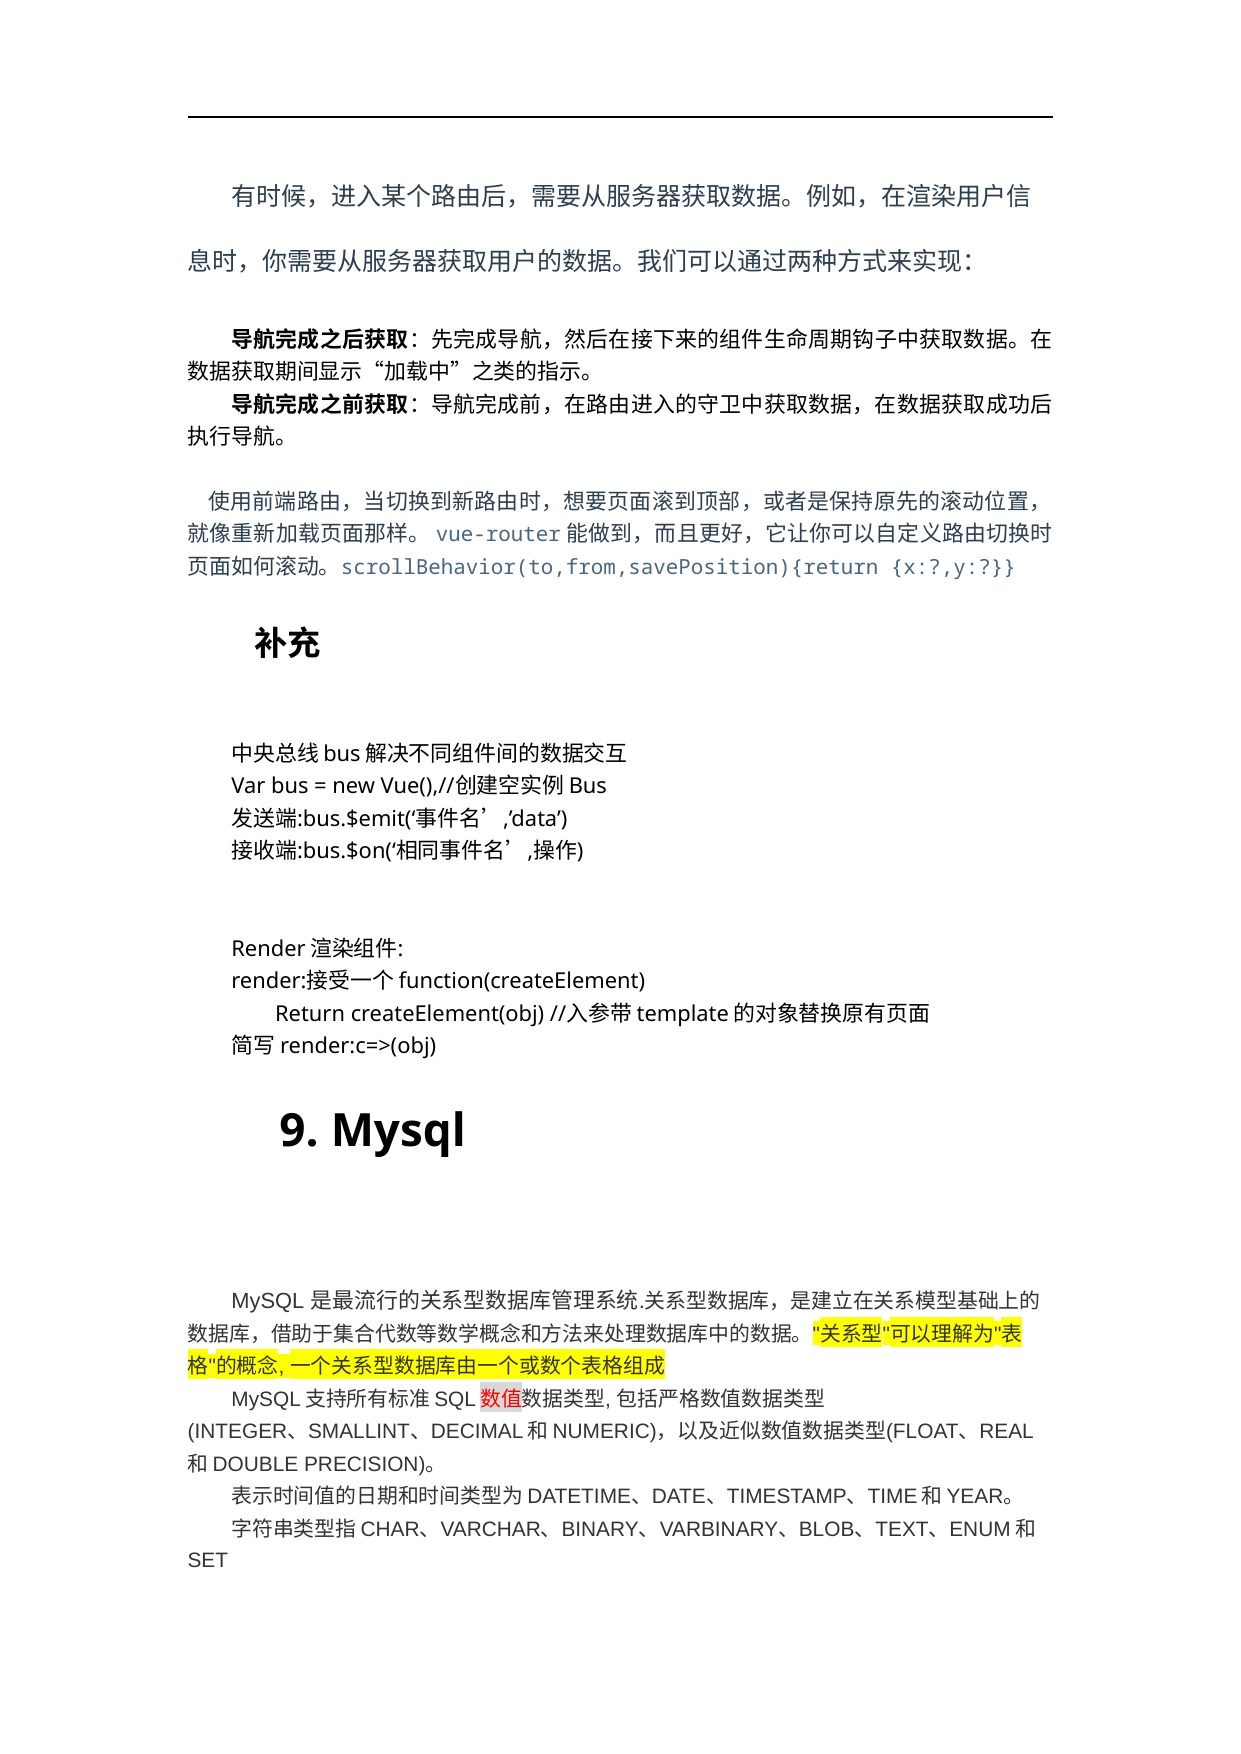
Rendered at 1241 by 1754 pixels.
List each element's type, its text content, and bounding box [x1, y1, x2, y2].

text 导航完成之前获取：导航完成前，在路由进入的守卫中获取数据，在数据获取成功后执行导航。 [187, 386, 1053, 451]
text 使用前端路由，当切换到新路由时，想要页面滚到顶部，或者是保持原先的滚动位置，就像重新加载页面那样。 vue-router 能做到，而且更好，它让你可以自定义路由切换时页面如何滚动。scrollBehavior(to,from,savePosition){return {x:?,y:?}} [187, 484, 1053, 581]
text Return createElement(obj) //入参带template的对象替换原有页面 [187, 995, 1053, 1028]
text 发送端:bus.$emit(‘事件名’,’data’) [187, 800, 1053, 833]
text MySQL支持所有标准SQL数值数据类型, 包括严格数值数据类型(INTEGER、SMALLINT、DECIMAL和NUMERIC)，以及近似数值数据类型(FLOAT、REAL和DOUBLE PRECISION)。 [187, 1381, 1053, 1478]
text render:接受一个function(createElement) [187, 963, 1053, 995]
text 中央总线bus解决不同组件间的数据交互 [187, 735, 1053, 768]
text Render渲染组件: [187, 930, 1053, 963]
text 简写 render:c=>(obj) [187, 1028, 1053, 1060]
text 导航完成之后获取：先完成导航，然后在接下来的组件生命周期钩子中获取数据。在数据获取期间显示“加载中”之类的指示。 [187, 321, 1053, 386]
text MySQL 是最流行的关系型数据库管理系统.关系型数据库，是建立在关系模型基础上的数据库，借助于集合代数等数学概念和方法来处理数据库中的数据。"关系型"可以理解为"表格"的概念, 一个关系型数据库由一个或数个表格组成 [187, 1283, 1053, 1381]
subtitle 补充 [187, 608, 1053, 673]
text Var bus = new Vue(),//创建空实例Bus [187, 768, 1053, 800]
text 有时候，进入某个路由后，需要从服务器获取数据。例如，在渲染用户信息时，你需要从服务器获取用户的数据。我们可以通过两种方式来实现： [187, 162, 1053, 292]
text 字符串类型指CHAR、VARCHAR、BINARY、VARBINARY、BLOB、TEXT、ENUM和SET [187, 1511, 1053, 1576]
text 接收端:bus.$on(‘相同事件名’,操作) [187, 833, 1053, 865]
subtitle Mysql [187, 1096, 1053, 1161]
text 表示时间值的日期和时间类型为DATETIME、DATE、TIMESTAMP、TIME和YEAR。 [187, 1478, 1053, 1511]
